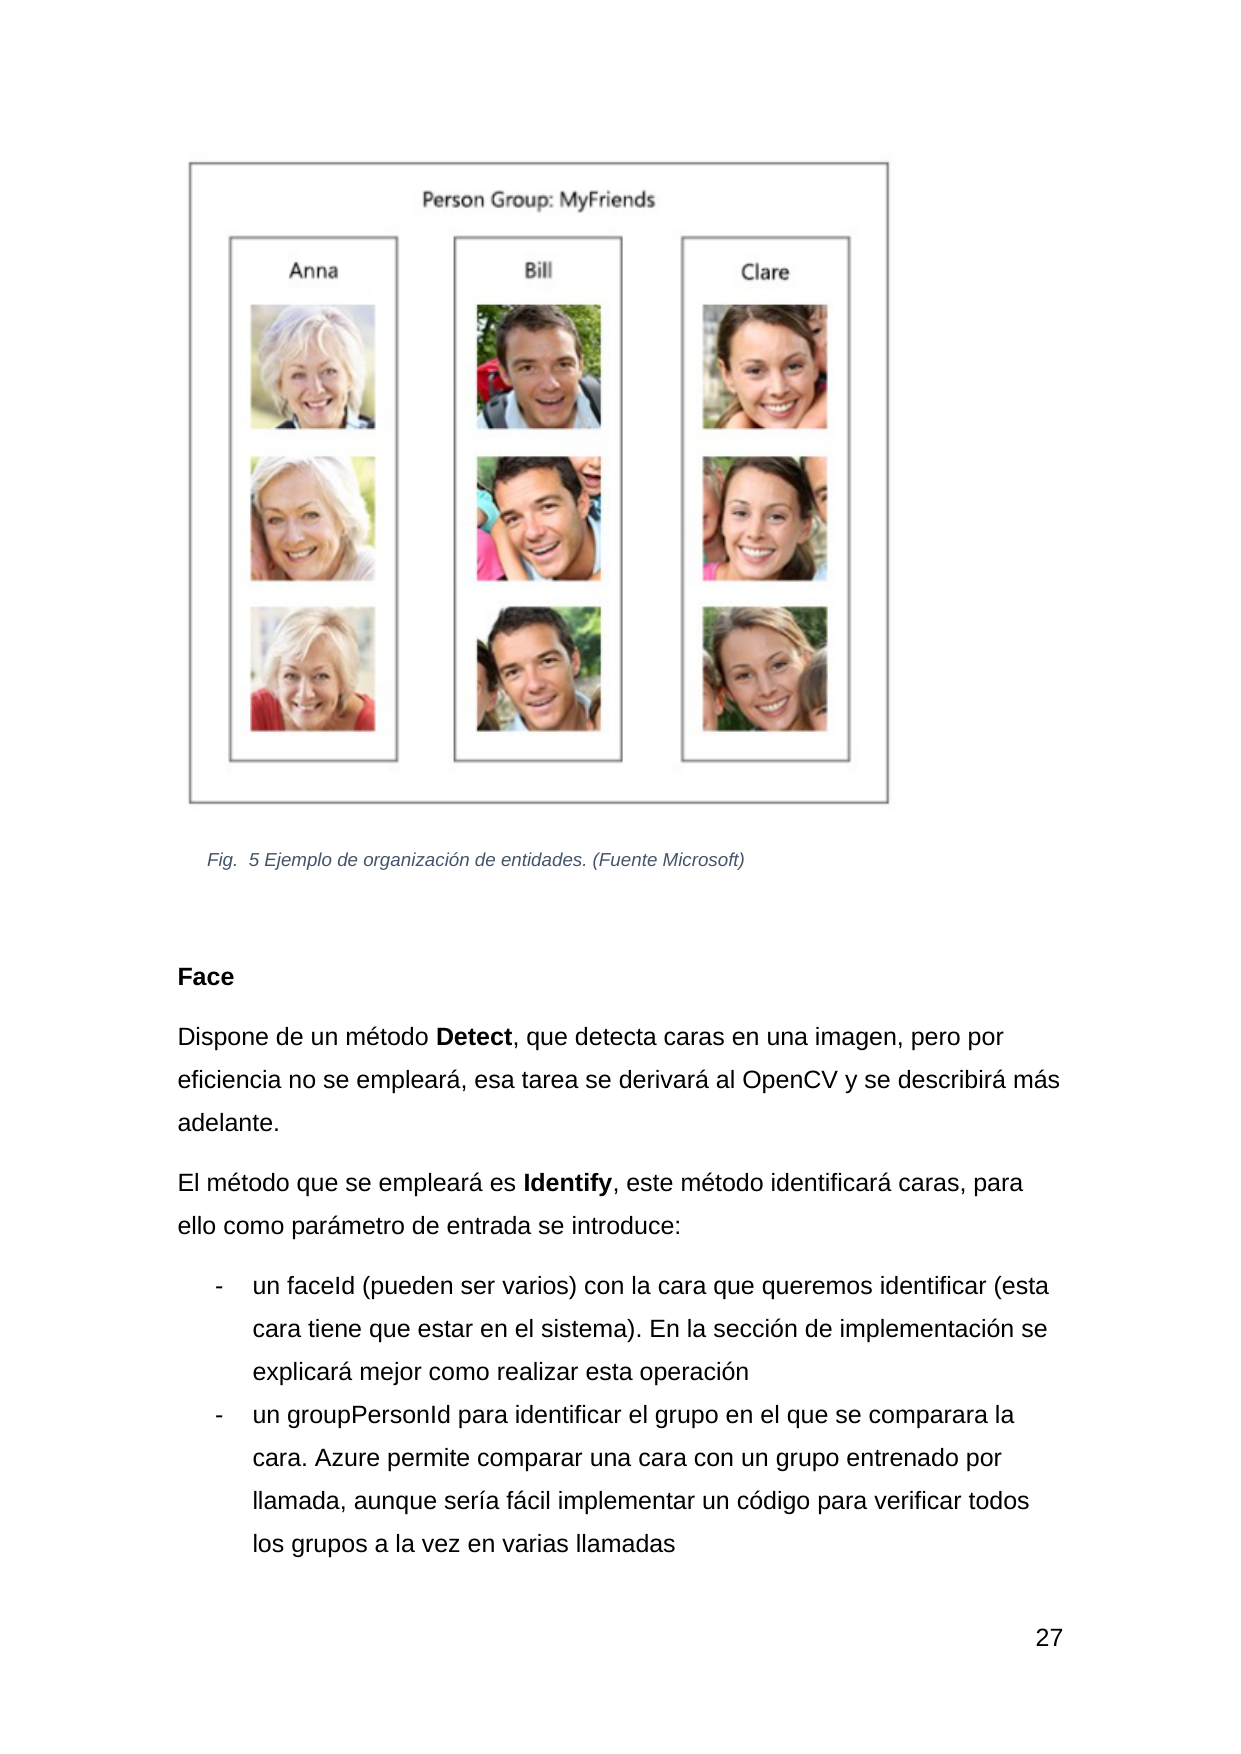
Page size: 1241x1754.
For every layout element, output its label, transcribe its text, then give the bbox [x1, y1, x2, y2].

text Face [177, 962, 1063, 991]
text El método que se empleará es Identify, este método identificará caras, para ello como parámetro de entrada se introduce: [177, 1168, 1063, 1239]
picture [177, 147, 903, 818]
list un groupPersonId para identificar el grupo en el que se comparara la cara. Azure permite comparar una cara con un grupo entrenado por llamada, aunque sería fácil implementar un código para verificar todos los grupos a la vez en varias llamadas [215, 1400, 1063, 1558]
text Dispone de un método Detect, que detecta caras en una imagen, pero por eficiencia no se empleará, esa tarea se derivará al OpenCV y se describirá más adelante. [177, 1022, 1063, 1137]
list un faceId (pueden ser varios) con la cara que queremos identificar (esta cara tiene que estar en el sistema). En la sección de implementación se explicará mejor como realizar esta operación [215, 1271, 1063, 1386]
